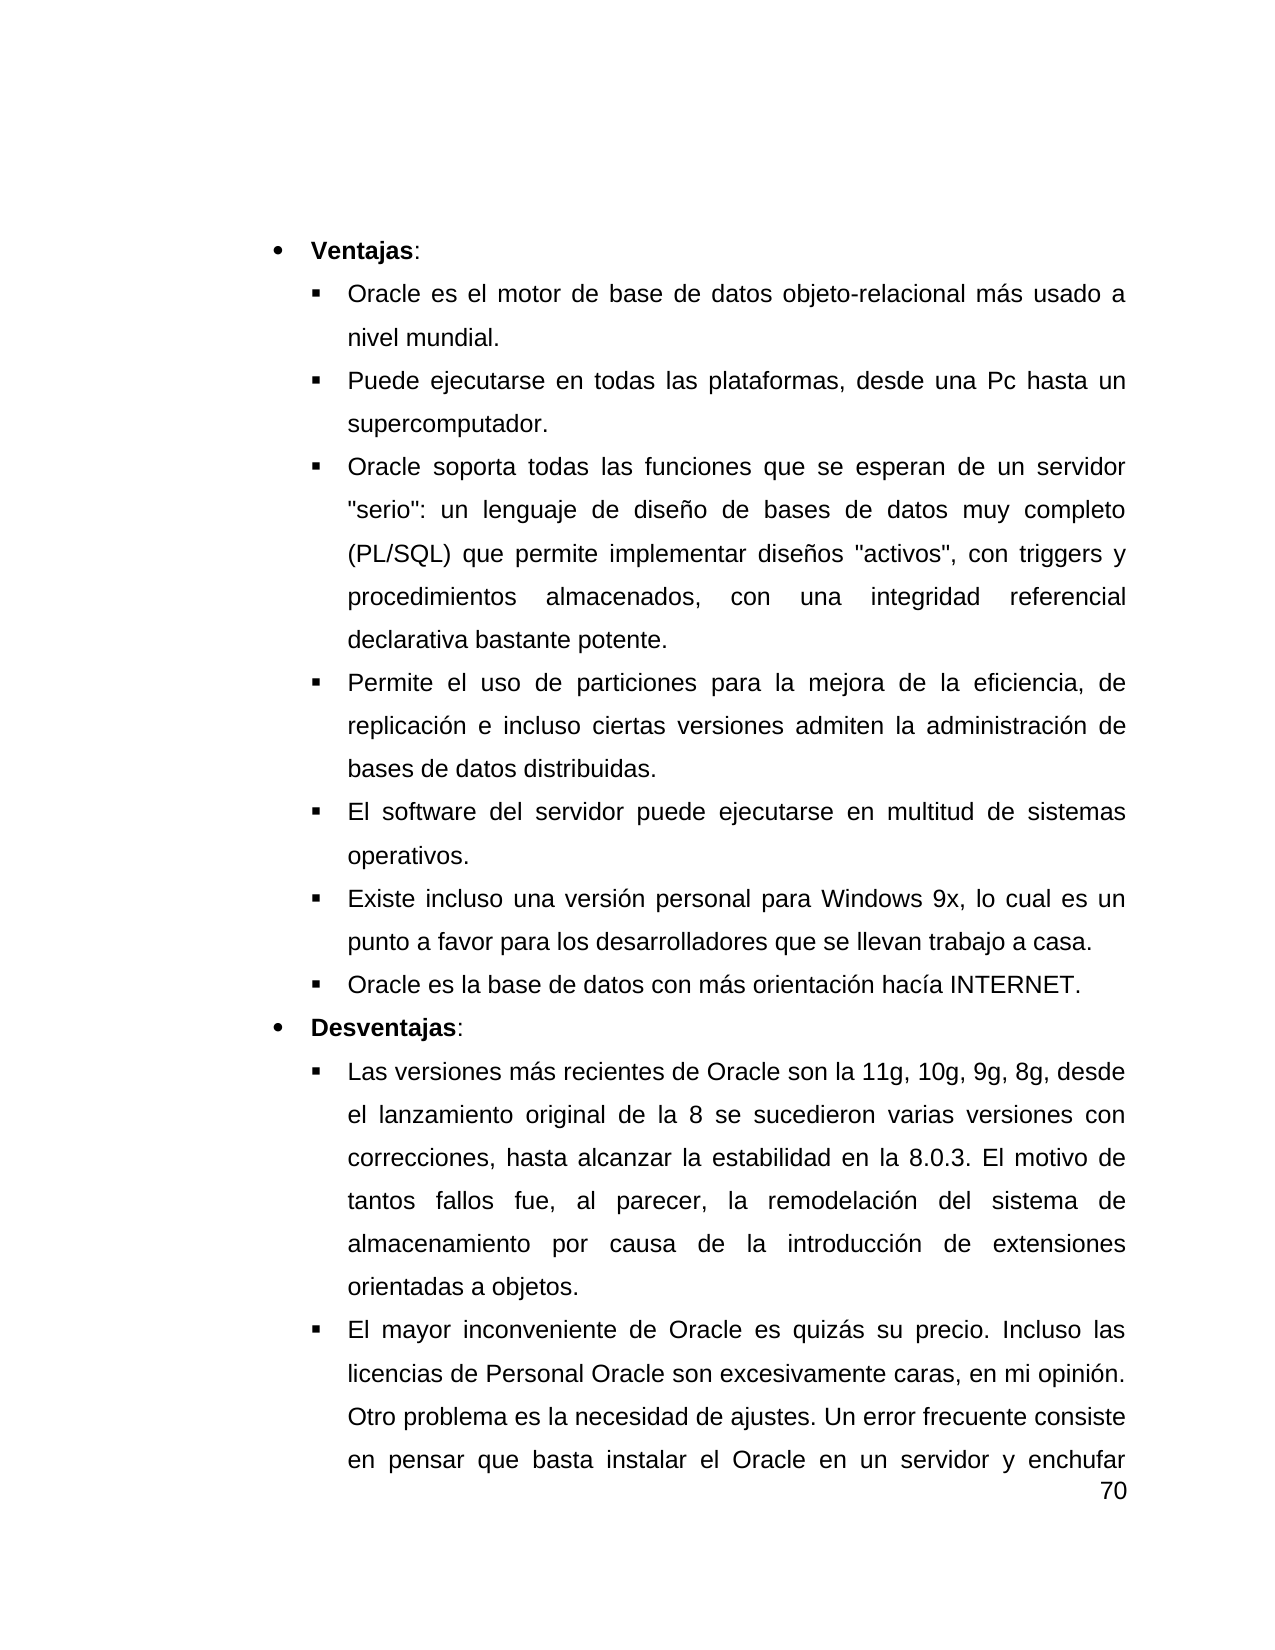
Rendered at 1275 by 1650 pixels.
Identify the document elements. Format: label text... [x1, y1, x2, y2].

text Puede ejecutarse en todas las plataformas, desde una Pc hasta un supercomputador. [310, 366, 1127, 438]
text Existe incluso una versión personal para Windows 9x, lo cual es un punto a favor para los desarrolladores que se llevan trabajo a casa. [310, 884, 1127, 956]
text Permite el uso de particiones para la mejora de la eficiencia, de replicación e incluso ciertas versiones admiten la administración de bases de datos distribuidas. [310, 668, 1127, 783]
text Desventajas: [273, 1013, 1127, 1042]
text Las versiones más recientes de Oracle son la 11g, 10g, 9g, 8g, desde el lanzamiento original de la 8 se sucedieron varias versiones con correcciones, hasta alcanzar la estabilidad en la 8.0.3. El motivo de tantos fallos fue, al parecer, la remodelación del sistema de almacenamiento por causa de la introducción de extensiones orientadas a objetos. [310, 1057, 1127, 1301]
text Ventajas: [273, 236, 1127, 265]
text Oracle es la base de datos con más orientación hacía INTERNET. [310, 970, 1127, 999]
text Oracle soporta todas las funciones que se esperan de un servidor "serio": un lenguaje de diseño de bases de datos muy completo (PL/SQL) que permite implementar diseños "activos", con triggers y procedimientos almacenados, con una integridad referencial declarativa bastante potente. [310, 452, 1127, 653]
text Oracle es el motor de base de datos objeto-relacional más usado a nivel mundial. [310, 279, 1127, 351]
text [310, 1315, 1127, 1474]
text El software del servidor puede ejecutarse en multitud de sistemas operativos. [310, 797, 1127, 869]
